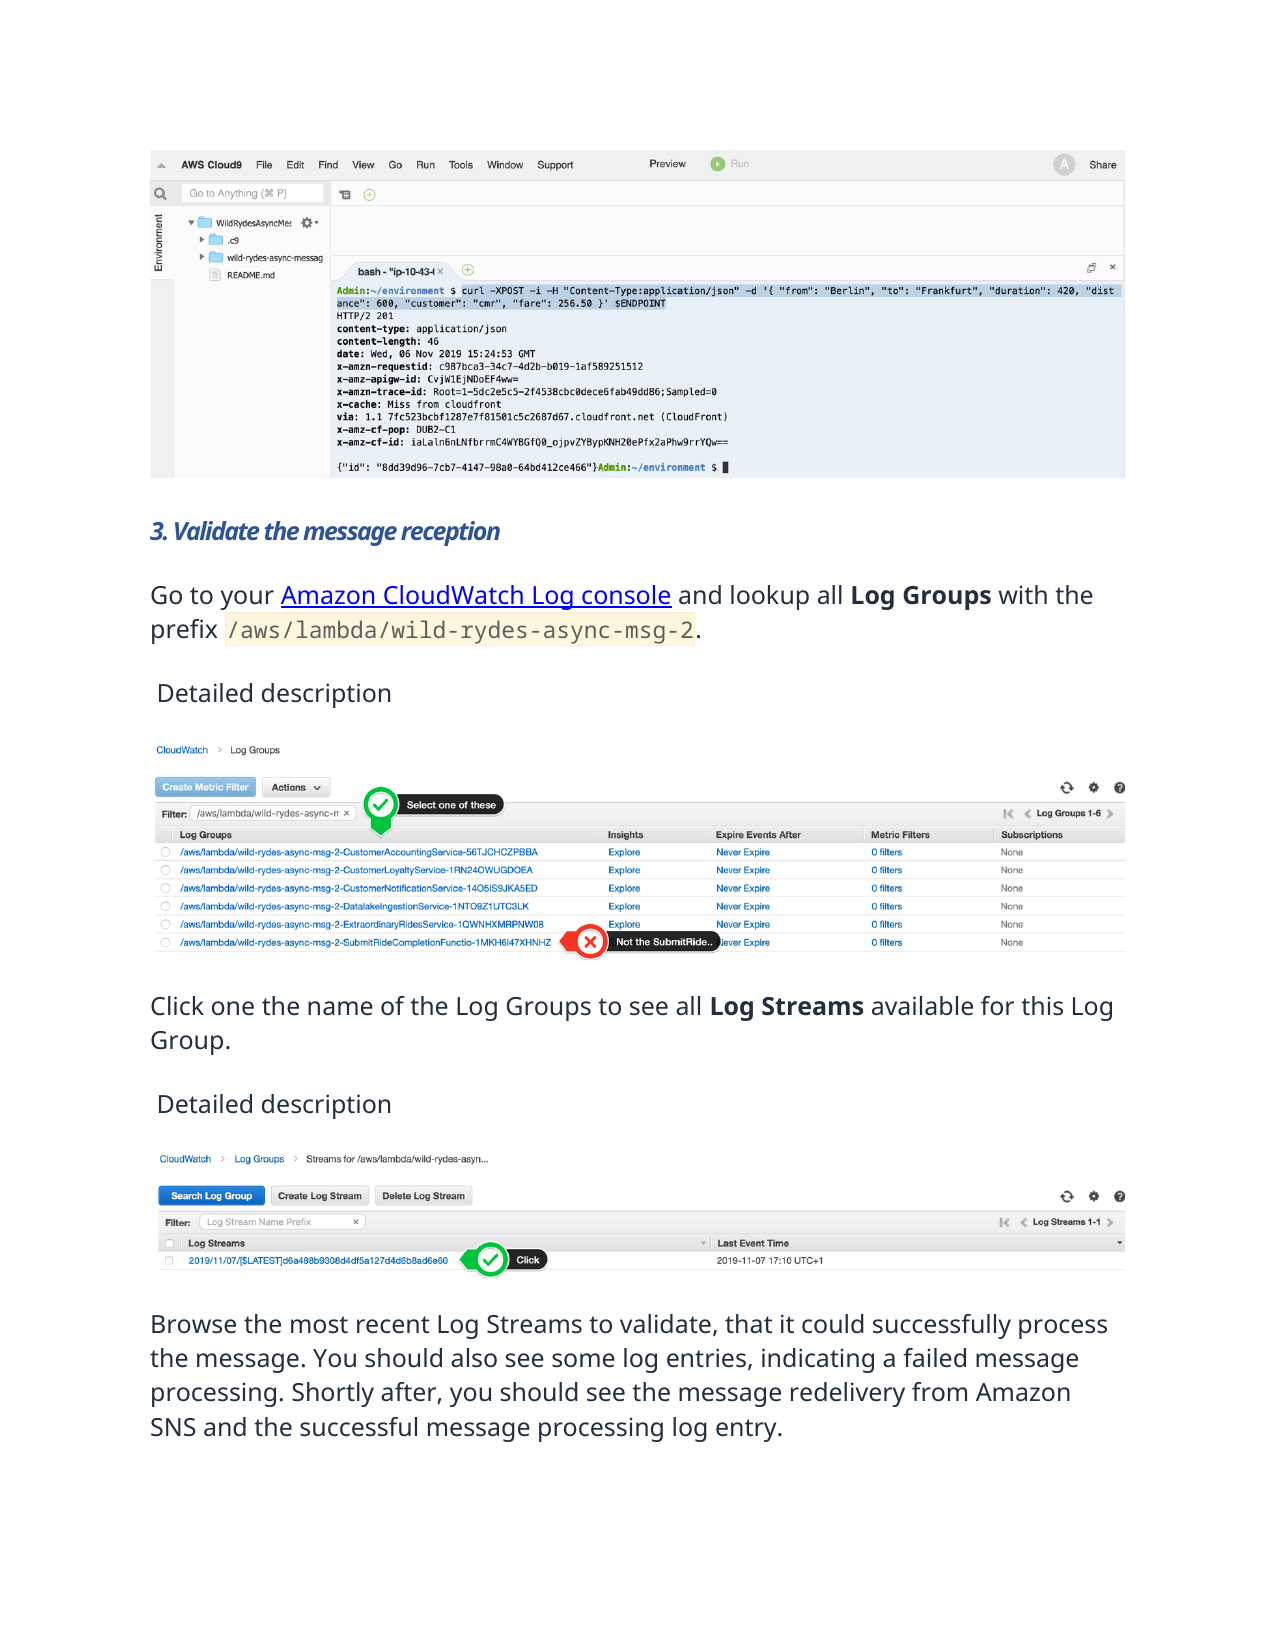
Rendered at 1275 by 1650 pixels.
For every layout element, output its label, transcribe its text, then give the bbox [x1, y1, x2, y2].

subtitle 3. Validate the message reception [150, 507, 1125, 548]
picture [150, 150, 1125, 478]
picture [150, 738, 1125, 960]
text Detailed description [150, 1086, 1125, 1120]
text Browse the most recent Log Streams to validate, that it could successfully process the message. You should also see some log entries, indicating a failed message processing. Shortly after, you should see the message redelivery from Amazon SNS and the successful message processing log entry. [150, 1307, 1125, 1443]
text Detailed description [150, 676, 1125, 710]
text Click one the name of the Log Groups to see all Log Streams available for this Log Group. [150, 989, 1125, 1057]
picture [150, 1149, 1125, 1278]
text Go to your Amazon CloudWatch Log console and lookup all Log Groups with the prefix /aws/lambda/wild-rydes-async-msg-2. [150, 577, 1125, 646]
